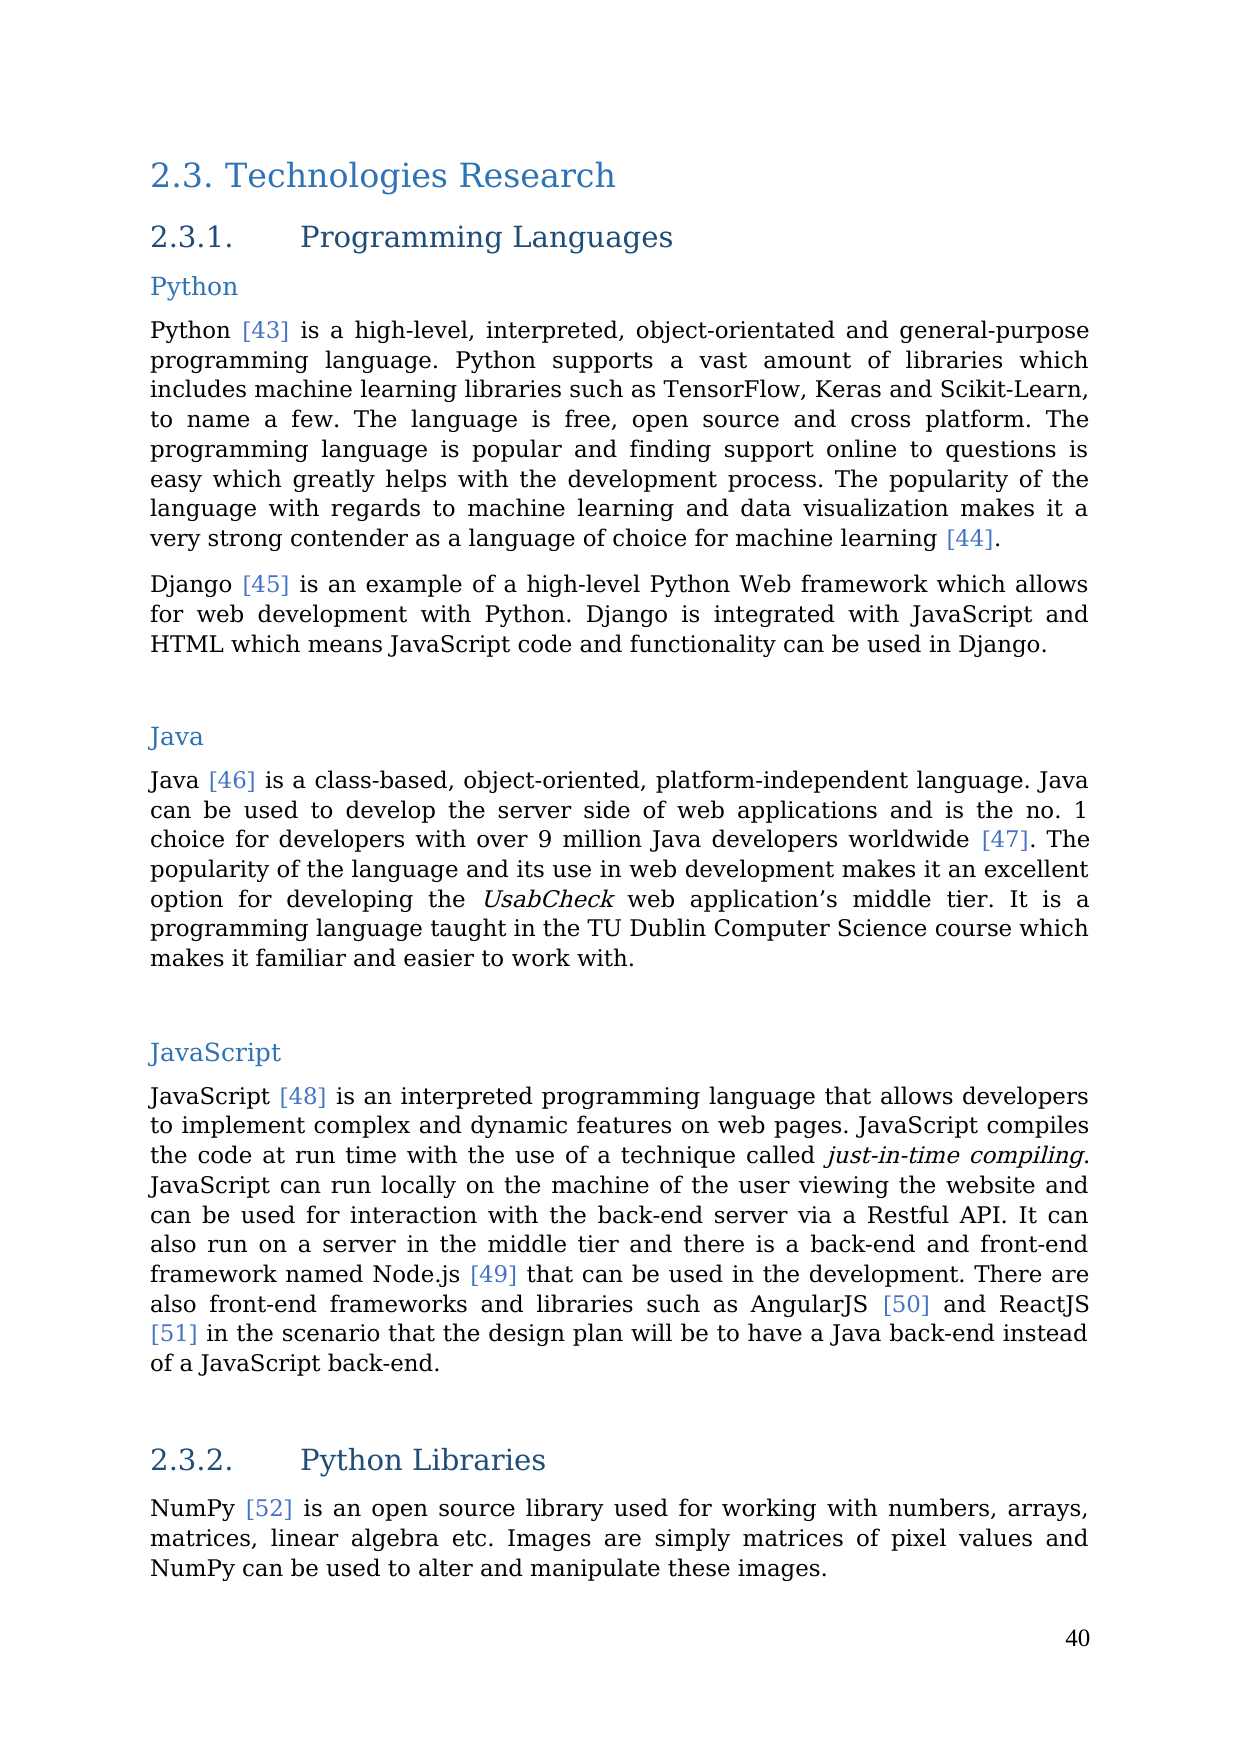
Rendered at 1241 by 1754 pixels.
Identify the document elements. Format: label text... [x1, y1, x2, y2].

subtitle JavaScript [150, 1037, 1090, 1067]
subtitle Technologies Research [150, 154, 1090, 194]
text NumPy [52] is an open source library used for working with numbers, arrays, matrices, linear algebra etc. Images are simply matrices of pixel values and NumPy can be used to alter and manipulate these images. [150, 1494, 1090, 1581]
subtitle Java [150, 721, 1090, 751]
subtitle Python [150, 271, 1090, 301]
text Django [45] is an example of a high-level Python Web framework which allows for web development with Python. Django is integrated with JavaScript and HTML which means JavaScript code and functionality can be used in Django. [150, 570, 1090, 657]
text Java [46] is a class-based, object-oriented, platform-independent language. Java can be used to develop the server side of web applications and is the no. 1 choice for developers with over 9 million Java developers worldwide [47]. The popularity of the language and its use in web development makes it an excellent option for developing the UsabCheck web application’s middle tier. It is a programming language taught in the TU Dublin Computer Science course which makes it familiar and easier to work with. [150, 766, 1090, 971]
subtitle Programming Languages [150, 218, 1090, 253]
subtitle Python Libraries [150, 1441, 1090, 1476]
text Python [43] is a high-level, interpreted, object-orientated and general-purpose programming language. Python supports a vast amount of libraries which includes machine learning libraries such as TensorFlow, Keras and Scikit-Learn, to name a few. The language is free, open source and cross platform. The programming language is popular and finding support online to questions is easy which greatly helps with the development process. The popularity of the language with regards to machine learning and data visualization makes it a very strong contender as a language of choice for machine learning [44]. [150, 316, 1090, 551]
text JavaScript [48] is an interpreted programming language that allows developers to implement complex and dynamic features on web pages. JavaScript compiles the code at run time with the use of a technique called just-in-time compiling. JavaScript can run locally on the machine of the user viewing the website and can be used for interaction with the back-end server via a Restful API. It can also run on a server in the middle tier and there is a back-end and front-end framework named Node.js [49] that can be used in the development. There are also front-end frameworks and libraries such as AngularJS [50] and ReactJS [51] in the scenario that the design plan will be to have a Java back-end instead of a JavaScript back-end. [150, 1082, 1090, 1376]
